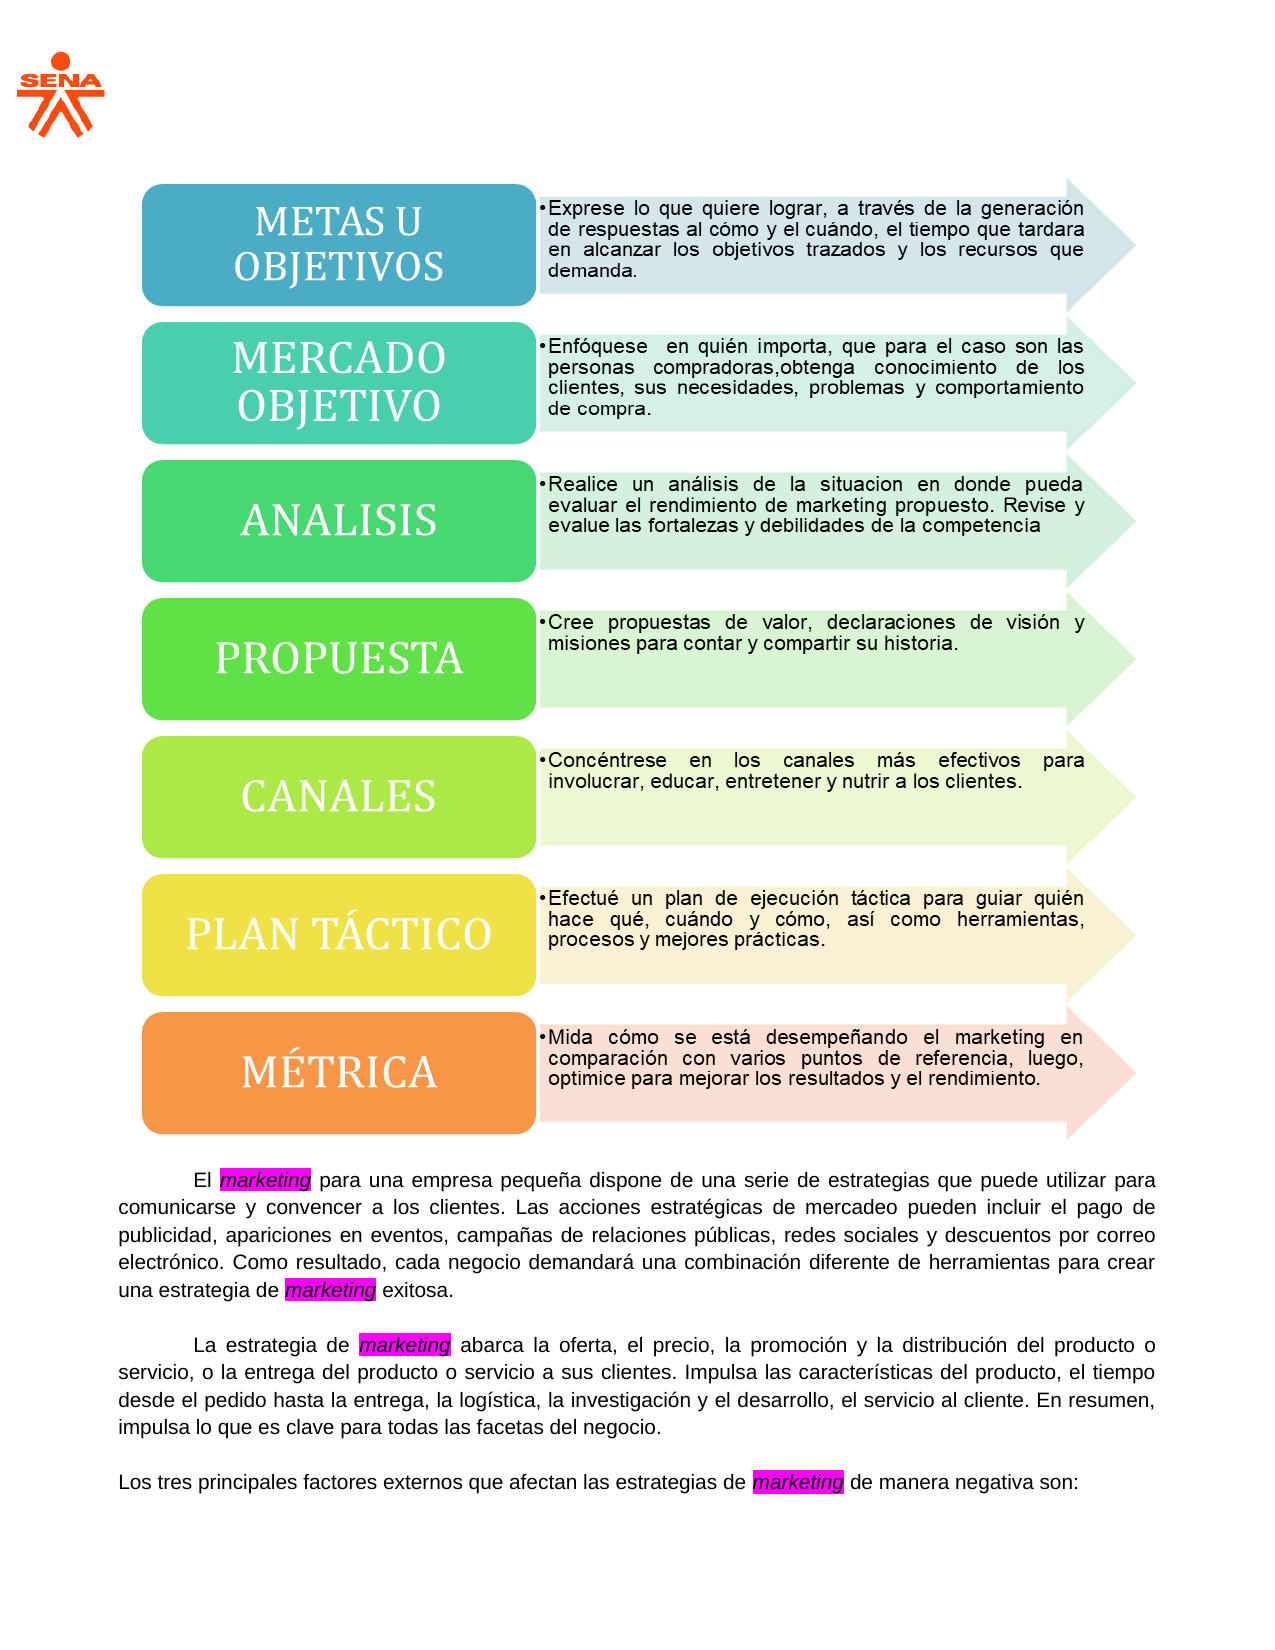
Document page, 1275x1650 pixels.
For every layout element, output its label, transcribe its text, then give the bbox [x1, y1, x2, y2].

text La estrategia de marketing abarca la oferta, el precio, la promoción y la distribución del producto o servicio, o la entrega del producto o servicio a sus clientes. Impulsa las características del producto, el tiempo desde el pedido hasta la entrega, la logística, la investigación y el desarrollo, el servicio al cliente. En resumen, impulsa lo que es clave para todas las facetas del negocio. [118, 1332, 1157, 1439]
picture [138, 177, 1137, 1140]
picture [7, 48, 111, 142]
text Los tres principales factores externos que afectan las estrategias de marketing de manera negativa son: [844, 1470, 1157, 1494]
text Los tres principales factores externos que afectan las estrategias de marketing de manera negativa son: [118, 1470, 753, 1494]
text El marketing para una empresa pequeña dispone de una serie de estrategias que puede utilizar para comunicarse y convencer a los clientes. Las acciones estratégicas de mercadeo pueden incluir el pago de publicidad, apariciones en eventos, campañas de relaciones públicas, redes sociales y descuentos por correo electrónico. Como resultado, cada negocio demandará una combinación diferente de herramientas para crear una estrategia de marketing exitosa. [118, 1167, 1157, 1301]
